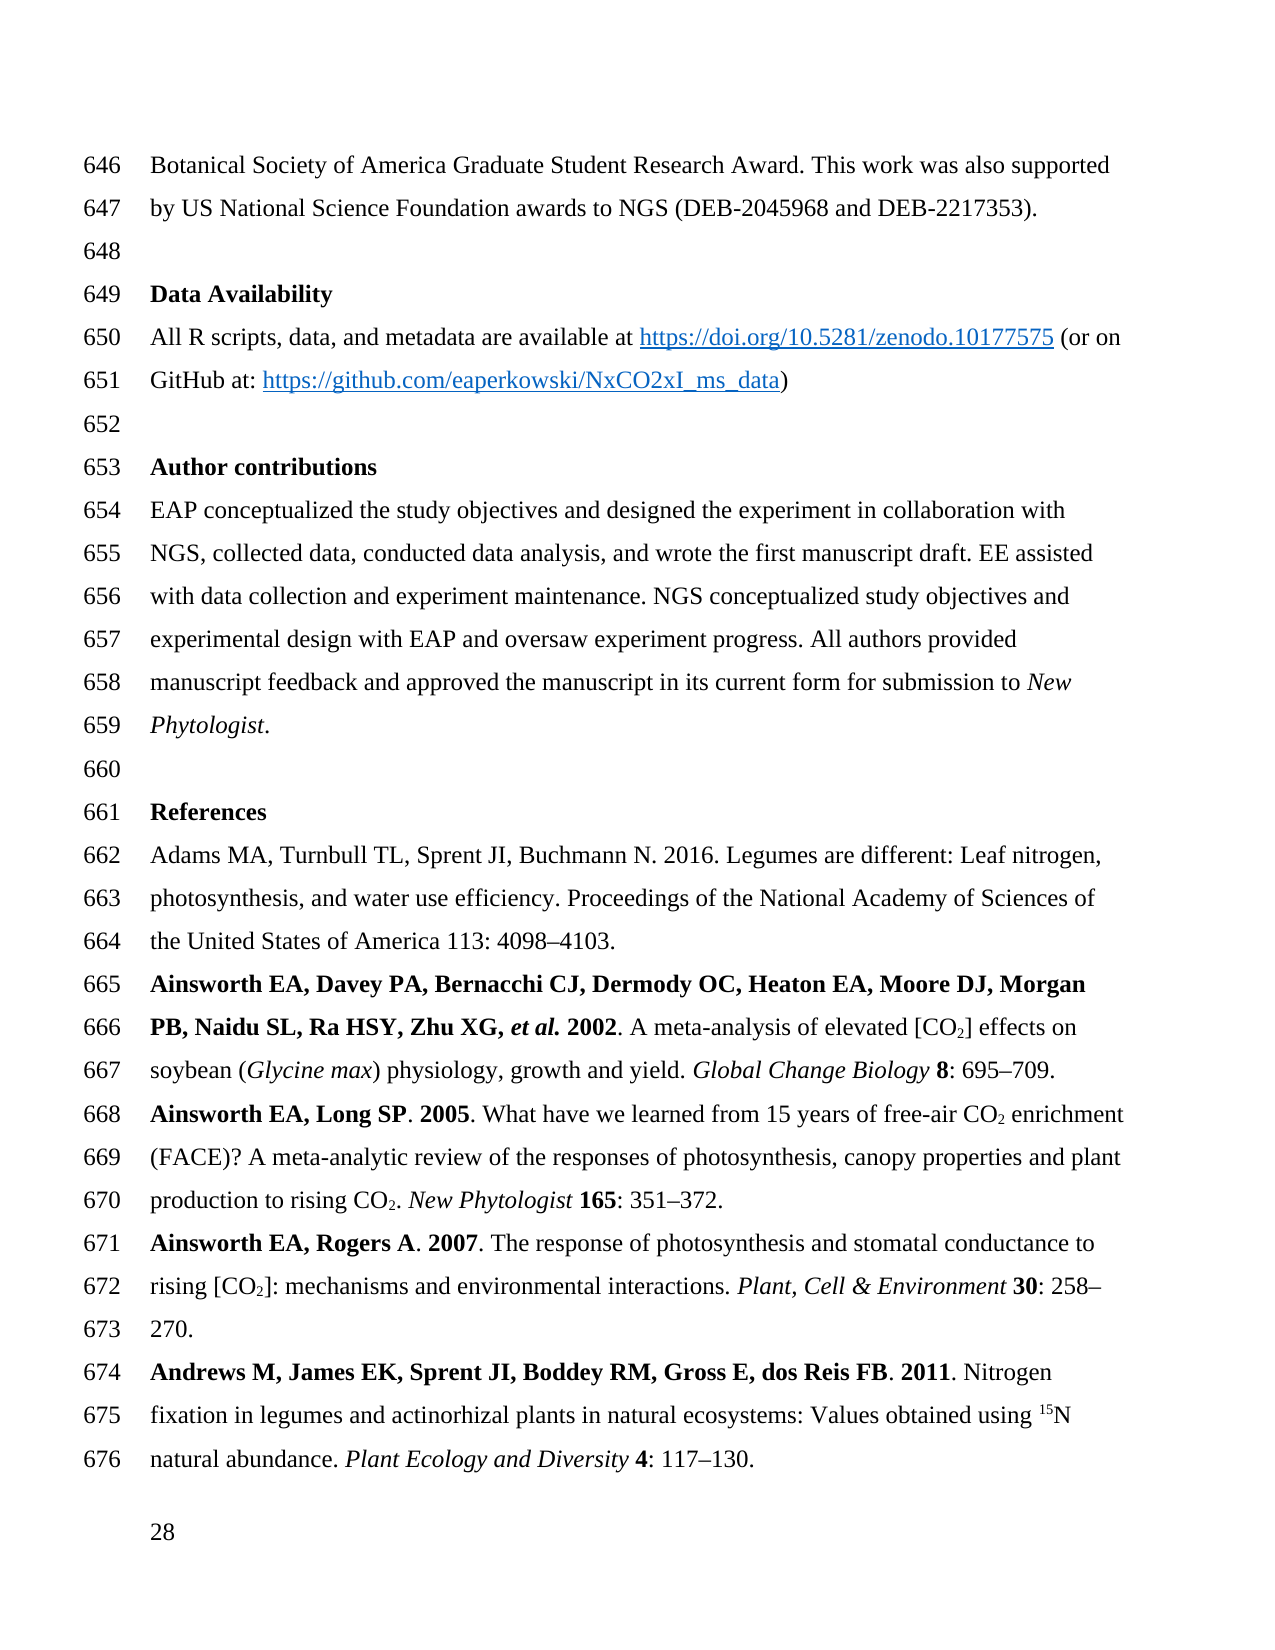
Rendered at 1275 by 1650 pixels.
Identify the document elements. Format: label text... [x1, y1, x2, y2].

text Author contributions [150, 452, 1125, 481]
text Data Availability [150, 279, 1125, 308]
text References [150, 797, 1125, 826]
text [150, 150, 1125, 222]
text EAP conceptualized the study objectives and designed the experiment in collaboration with NGS, collected data, conducted data analysis, and wrote the first manuscript draft. EE assisted with data collection and experiment maintenance. NGS conceptualized study objectives and experimental design with EAP and oversaw experiment progress. All authors provided manuscript feedback and approved the manuscript in its current form for submission to New Phytologist. [150, 495, 1125, 739]
text All R scripts, data, and metadata are available at https://doi.org/10.5281/zenodo.10177575 (or on GitHub at: https://github.com/eaperkowski/NxCO2xI_ms_data) [150, 322, 1125, 394]
